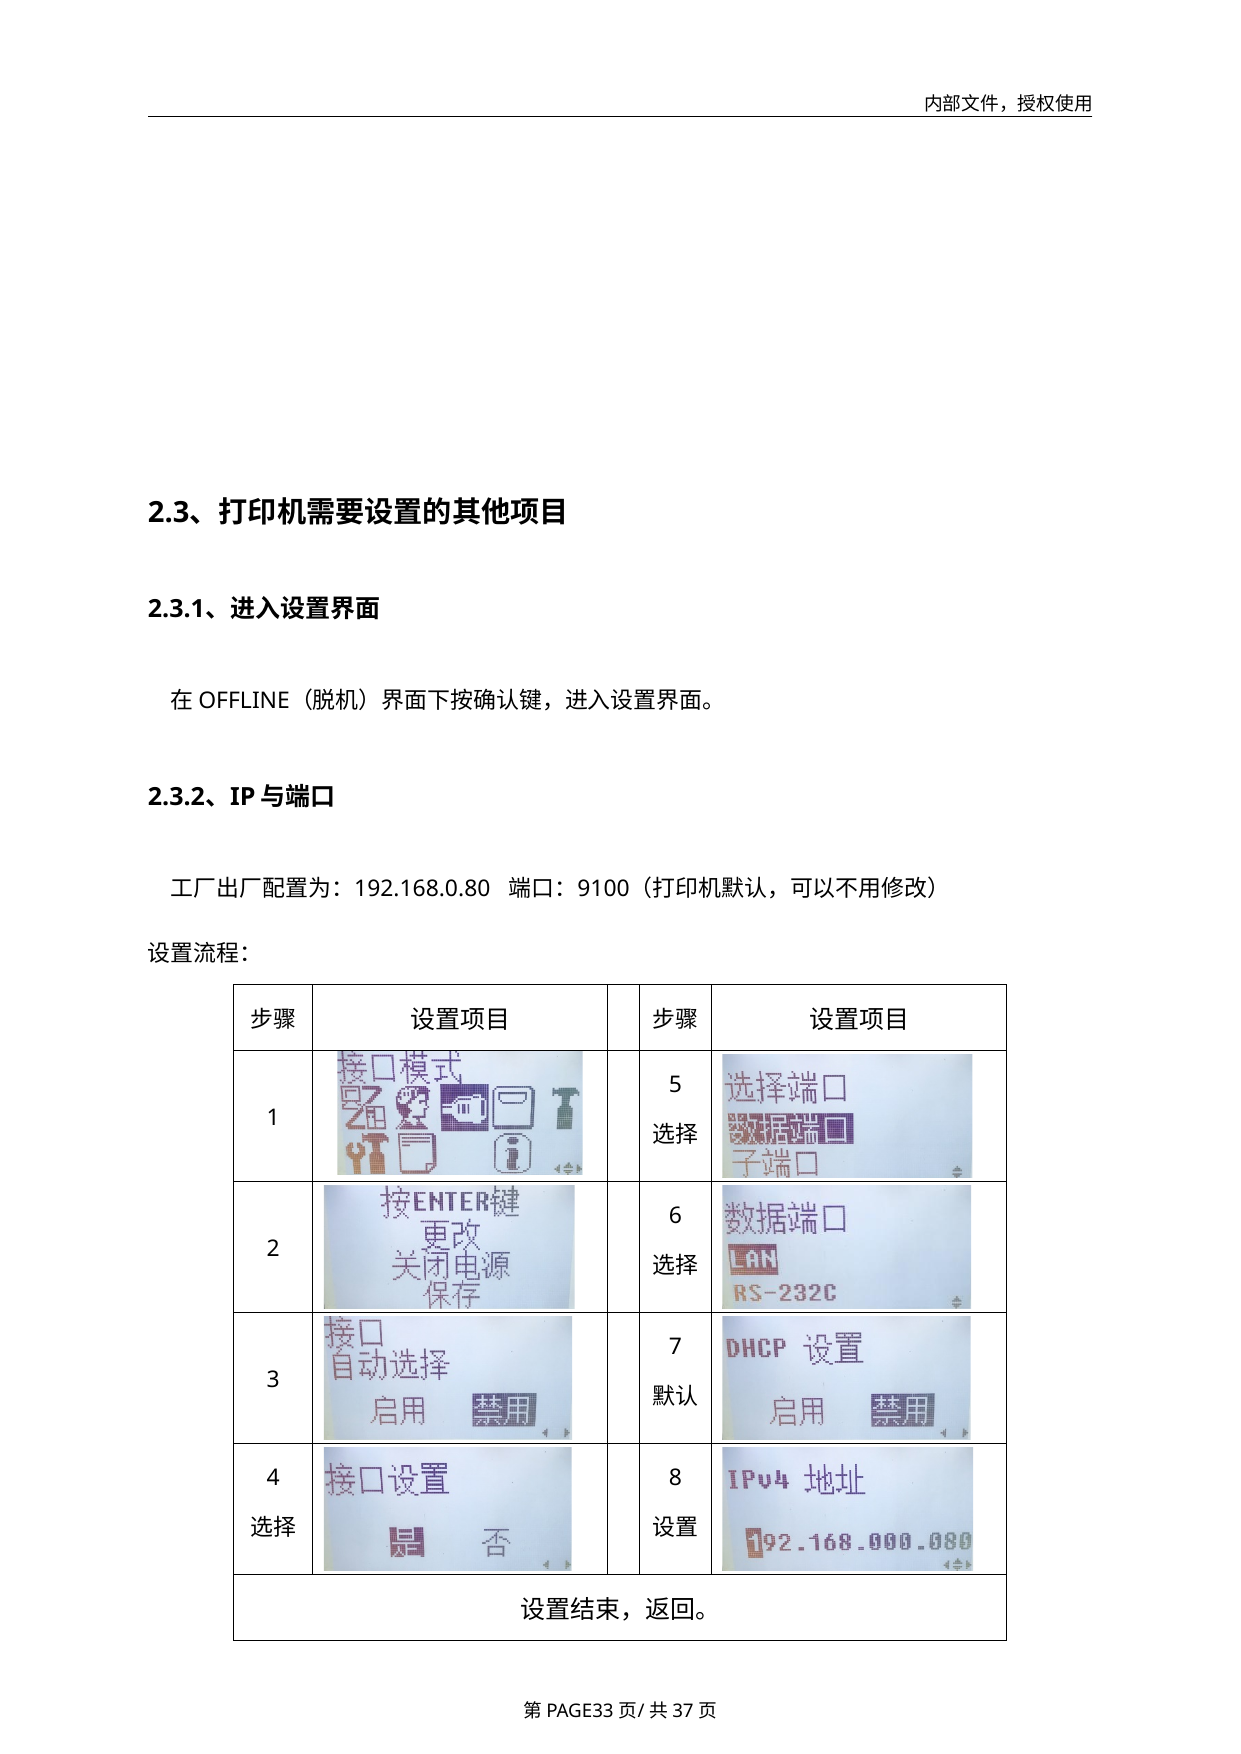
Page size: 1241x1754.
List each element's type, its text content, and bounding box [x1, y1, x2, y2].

picture [722, 1316, 971, 1440]
table_cell [712, 1313, 1006, 1443]
table_cell [608, 1313, 639, 1443]
text 在OFFLINE（脱机）界面下按确认键，进入设置界面。 [148, 666, 1092, 731]
table_header 步骤 [234, 985, 312, 1050]
table_cell [712, 1444, 1006, 1574]
table_cell [608, 1444, 639, 1574]
subtitle 2.3、打印机需要设置的其他项目 [148, 477, 1092, 542]
text 工厂出厂配置为：192.168.0.80 端口：9100（打印机默认，可以不用修改） [148, 854, 1092, 919]
table_cell [313, 1444, 607, 1574]
table_cell [712, 1182, 1006, 1312]
table_cell [712, 1051, 1006, 1181]
table_cell 2 [234, 1182, 312, 1312]
table_cell 4 选择 [234, 1444, 312, 1574]
table_cell [313, 1051, 607, 1181]
picture [722, 1054, 973, 1178]
table_header 设置项目 [712, 985, 1006, 1050]
table_cell [313, 1313, 607, 1443]
table_cell 5 选择 [640, 1051, 711, 1181]
picture [323, 1185, 575, 1309]
table_cell 7 默认 [640, 1313, 711, 1443]
table_cell 3 [234, 1313, 312, 1443]
picture [323, 1447, 572, 1571]
text 设置流程： [148, 919, 1092, 984]
picture [337, 1051, 583, 1175]
table_cell [608, 1182, 639, 1312]
table_cell 8 设置 [640, 1444, 711, 1574]
picture [722, 1447, 974, 1571]
table_cell 1 [234, 1051, 312, 1181]
subtitle 2.3.1、进入设置界面 [148, 574, 1092, 639]
table_header 步骤 [640, 985, 711, 1050]
picture [722, 1185, 972, 1309]
table_cell 6 选择 [640, 1182, 711, 1312]
table_header [608, 985, 639, 1050]
subtitle 2.3.2、IP与端口 [148, 762, 1092, 827]
picture [323, 1316, 573, 1440]
table_cell [313, 1182, 607, 1312]
table_header 设置项目 [313, 985, 607, 1050]
table_cell 设置结束，返回。 [234, 1575, 1006, 1640]
table_cell [608, 1051, 639, 1181]
